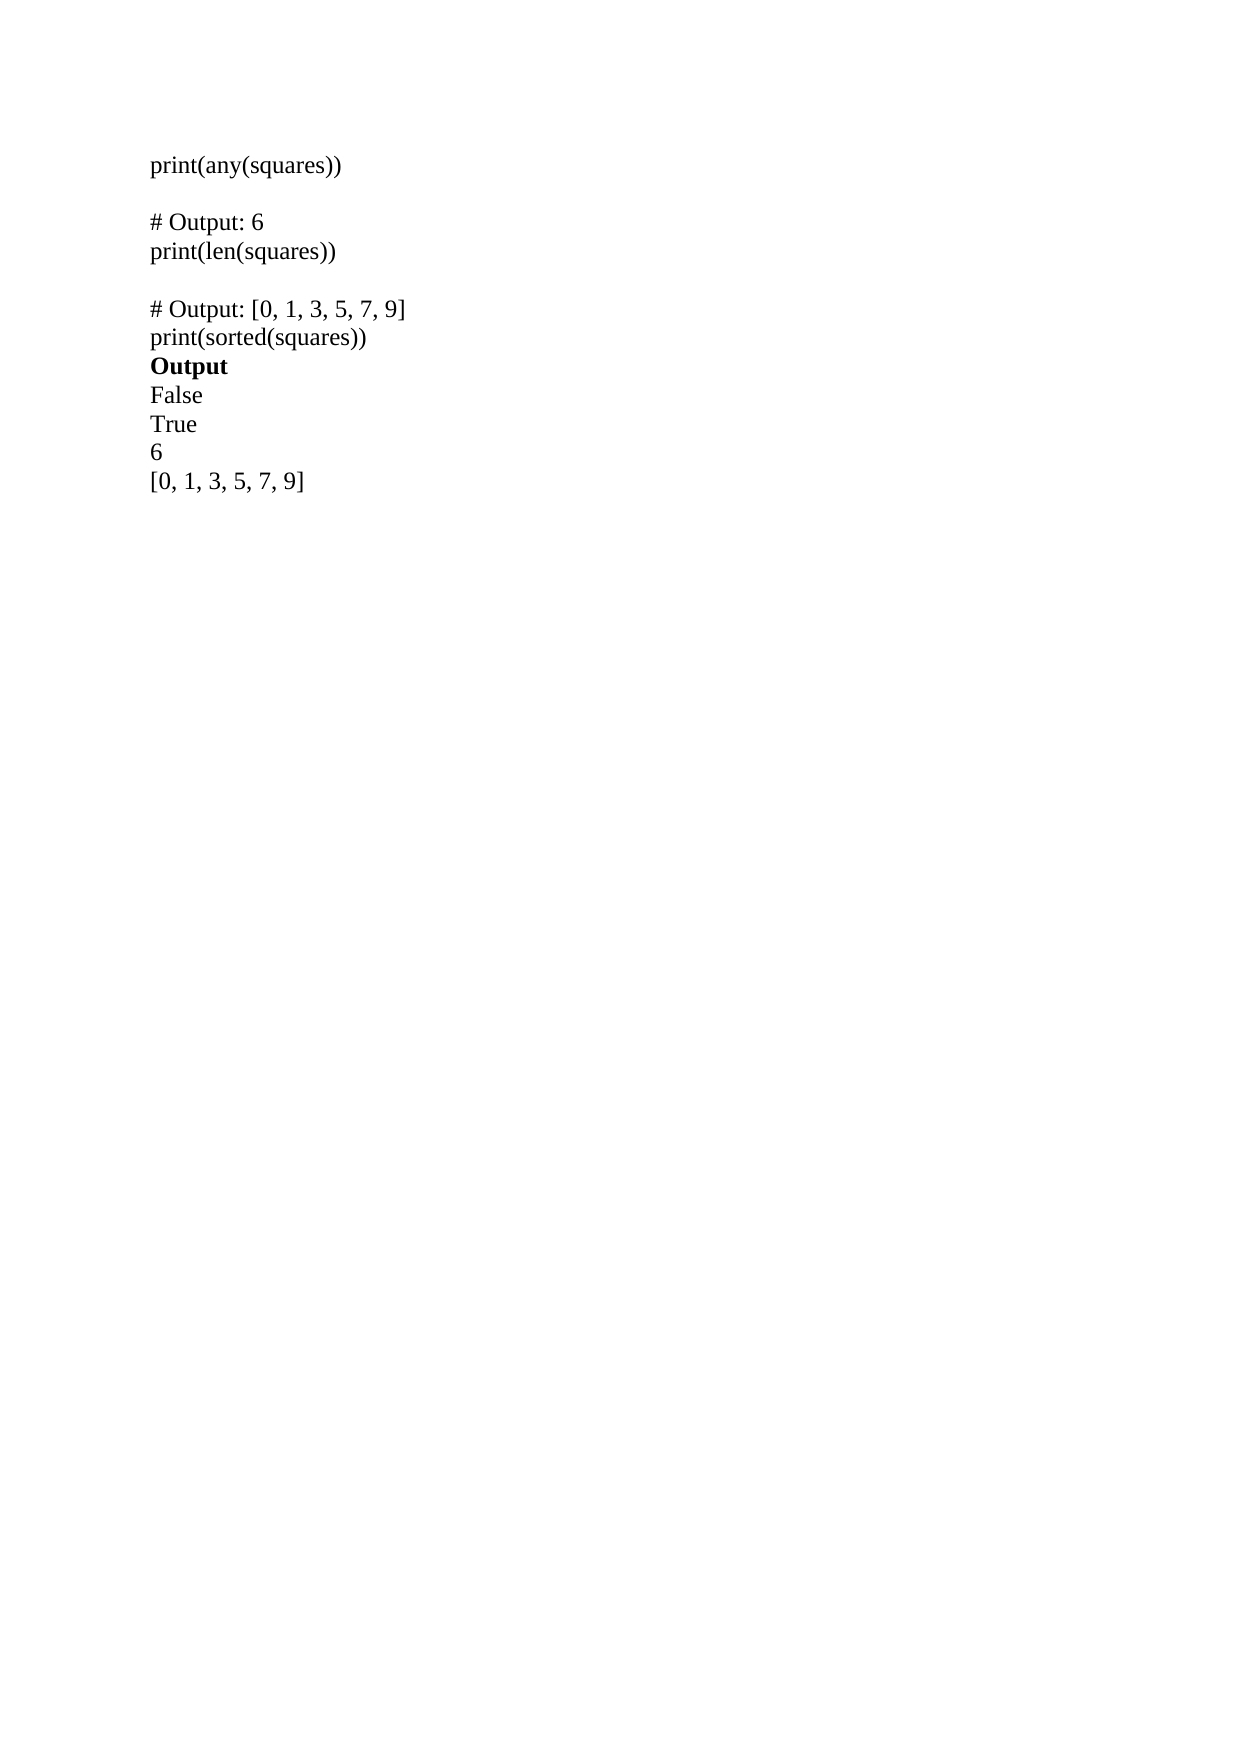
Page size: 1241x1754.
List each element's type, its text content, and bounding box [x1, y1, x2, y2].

text print(len(squares)) [150, 236, 1090, 265]
text print(sorted(squares)) [150, 322, 1090, 351]
text print(any(squares)) [150, 150, 1090, 179]
text False [150, 380, 1090, 409]
text True [150, 409, 1090, 437]
text Output [150, 351, 1090, 380]
text 6 [150, 437, 1090, 466]
text [0, 1, 3, 5, 7, 9] [150, 466, 1090, 495]
text # Output: [0, 1, 3, 5, 7, 9] [150, 294, 1090, 322]
text # Output: 6 [150, 207, 1090, 236]
